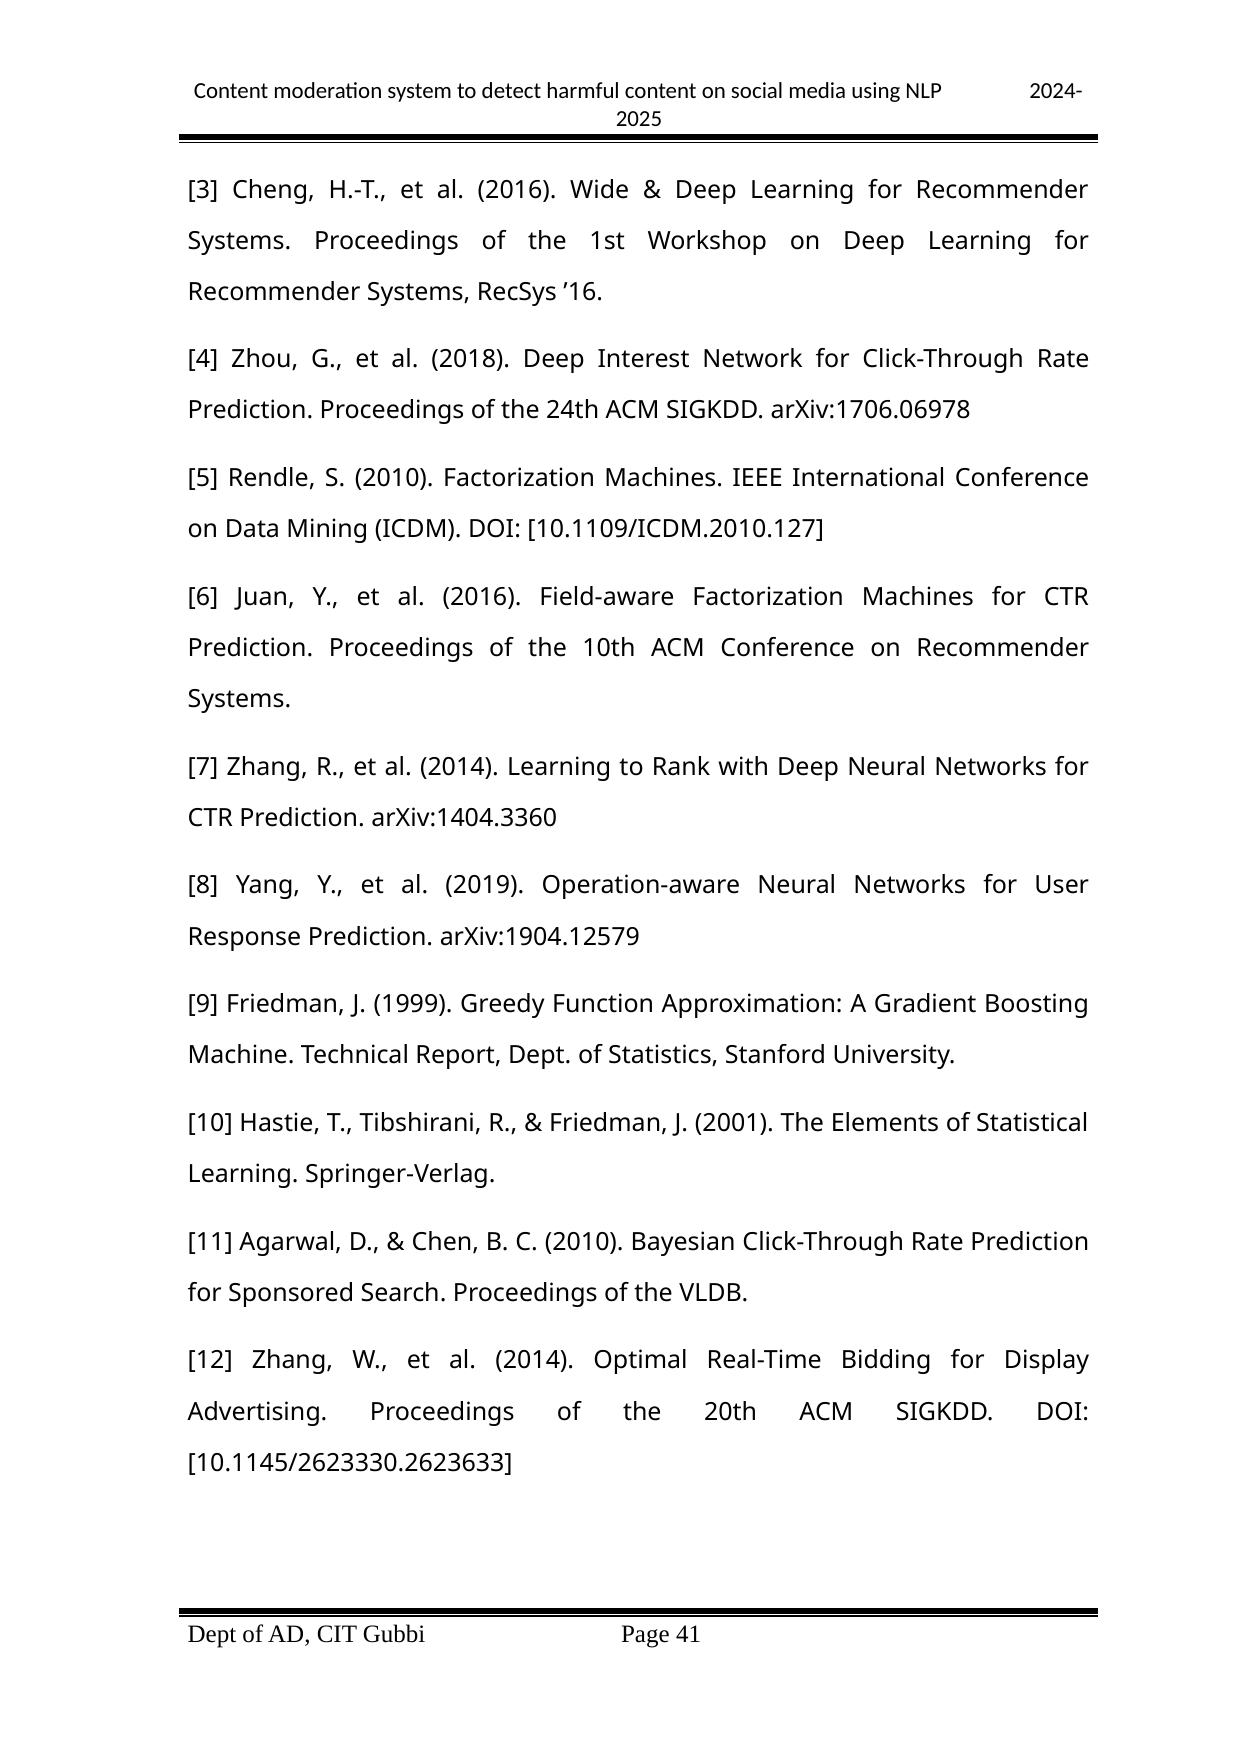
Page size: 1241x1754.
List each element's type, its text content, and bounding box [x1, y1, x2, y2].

text [10] Hastie, T., Tibshirani, R., & Friedman, J. (2001). The Elements of Statistical Learning. Springer-Verlag. [187, 1105, 1090, 1190]
text [11] Agarwal, D., & Chen, B. C. (2010). Bayesian Click-Through Rate Prediction for Sponsored Search. Proceedings of the VLDB. [187, 1223, 1090, 1308]
text [12] Zhang, W., et al. (2014). Optimal Real-Time Bidding for Display Advertising. Proceedings of the 20th ACM SIGKDD. DOI: [10.1145/2623330.2623633] [187, 1342, 1090, 1478]
text [4] Zhou, G., et al. (2018). Deep Interest Network for Click-Through Rate Prediction. Proceedings of the 24th ACM SIGKDD. arXiv:1706.06978 [187, 341, 1090, 426]
text [9] Friedman, J. (1999). Greedy Function Approximation: A Gradient Boosting Machine. Technical Report, Dept. of Statistics, Stanford University. [187, 986, 1090, 1071]
text [5] Rendle, S. (2010). Factorization Machines. IEEE International Conference on Data Mining (ICDM). DOI: [10.1109/ICDM.2010.127] [187, 460, 1090, 545]
text [6] Juan, Y., et al. (2016). Field-aware Factorization Machines for CTR Prediction. Proceedings of the 10th ACM Conference on Recommender Systems. [187, 579, 1090, 715]
text [3] Cheng, H.-T., et al. (2016). Wide & Deep Learning for Recommender Systems. Proceedings of the 1st Workshop on Deep Learning for Recommender Systems, RecSys ’16. [187, 171, 1090, 307]
text [8] Yang, Y., et al. (2019). Operation-aware Neural Networks for User Response Prediction. arXiv:1904.12579 [187, 867, 1090, 952]
text [7] Zhang, R., et al. (2014). Learning to Rank with Deep Neural Networks for CTR Prediction. arXiv:1404.3360 [187, 748, 1090, 833]
